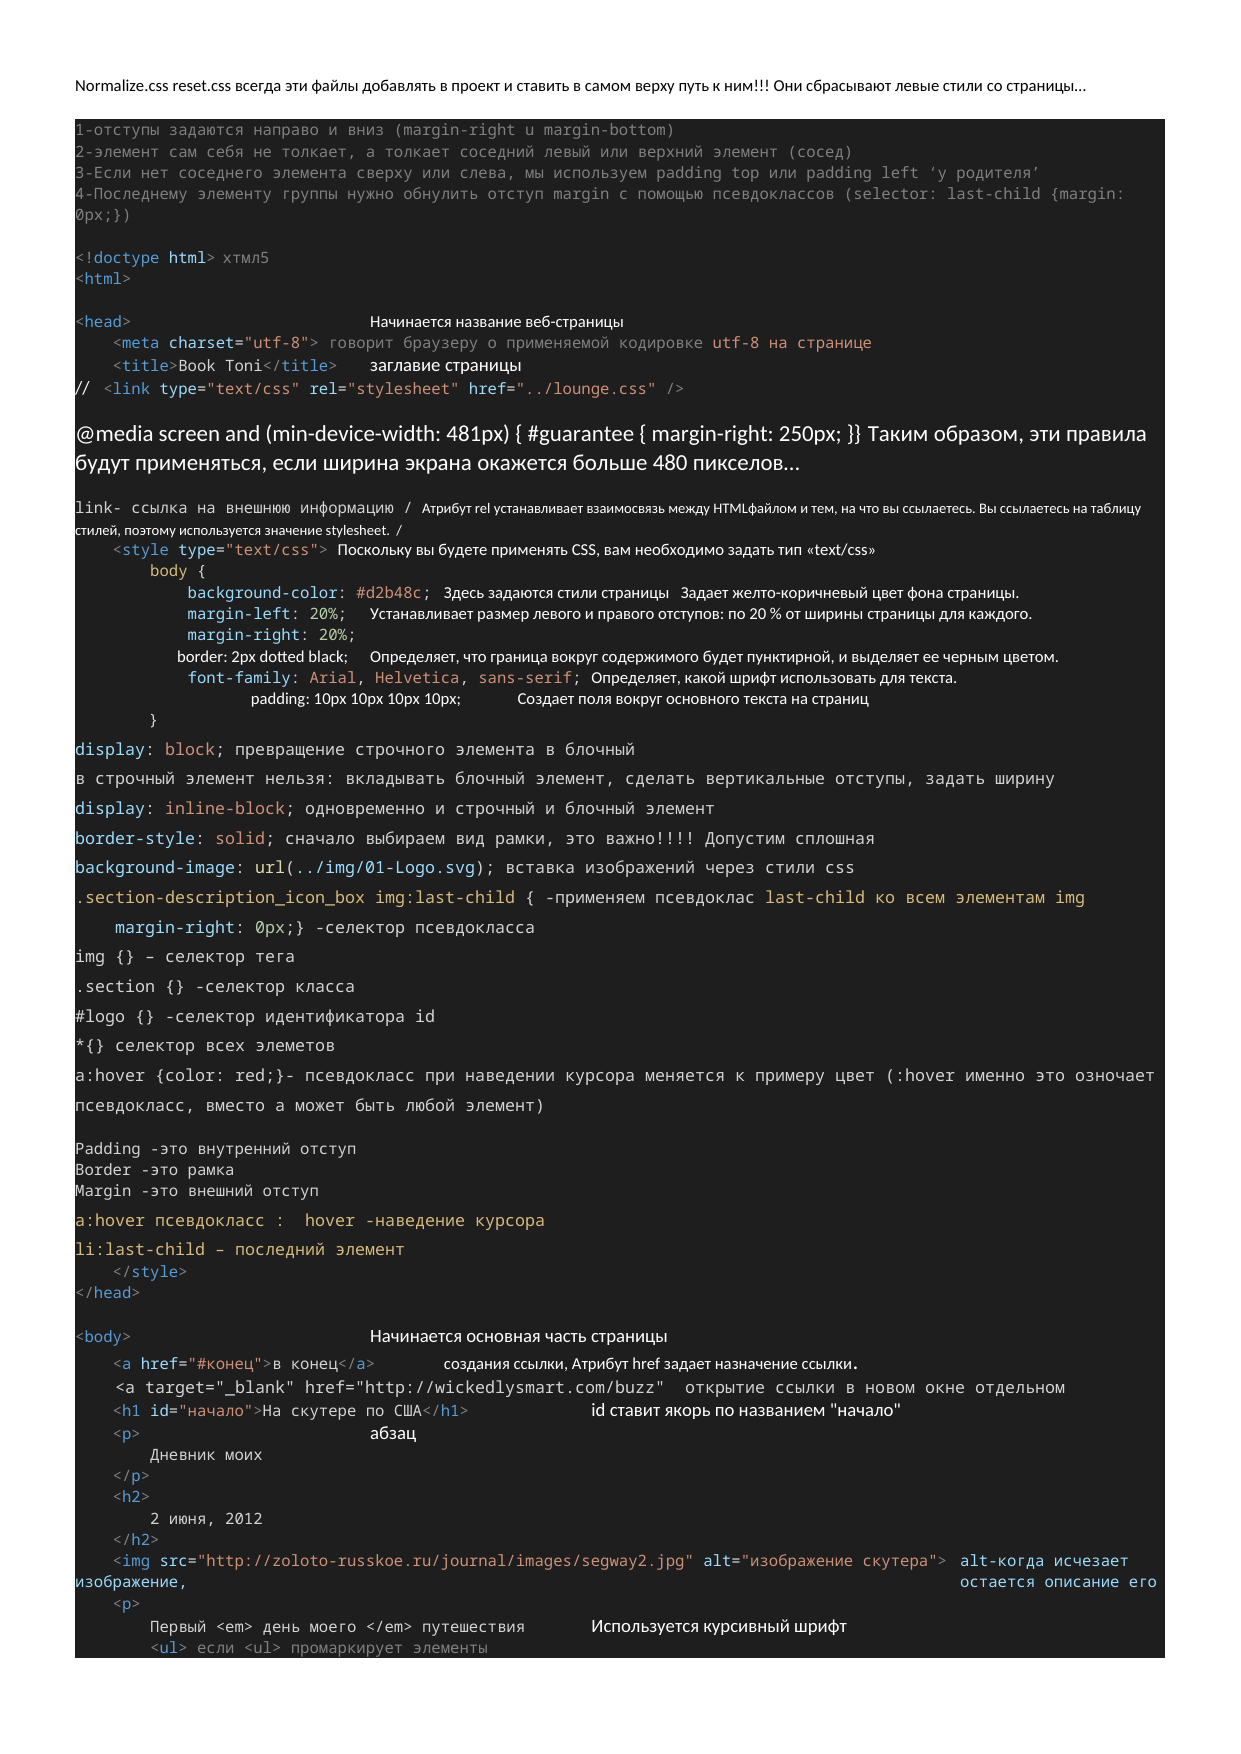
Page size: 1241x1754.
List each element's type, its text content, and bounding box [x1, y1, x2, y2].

text <a target="_blank" href="http://wickedlysmart.com/buzz" открытие ссылки в новом окне отдельном [75, 1375, 1165, 1398]
text *{} селектор всех элеметов [75, 1027, 1165, 1057]
text </p> [75, 1465, 1165, 1486]
text margin-right: 0px;} -селектор псевдокласса [75, 908, 1165, 938]
text <meta charset="utf-8"> говорит браузеру о применяемой кодировке utf-8 на странице [75, 332, 1165, 353]
text a:hover {color: red;}- псевдокласс при наведении курсора меняется к примеру цвет (:hover именно это озночает псевдокласс, вместо а может быть любой элемент) [75, 1057, 1165, 1116]
text <title>Book Toni</title> заглавие страницы [75, 353, 1165, 376]
text </head> [75, 1282, 1165, 1303]
text background-image: url(../img/01-Logo.svg); вставка изображений через стили css [75, 849, 1165, 879]
text <body> Начинается основная часть страницы [75, 1324, 1165, 1347]
text } [75, 709, 1165, 730]
text <p> абзац [75, 1421, 1165, 1444]
text #logo {} -селектор идентификатора id [75, 997, 1165, 1027]
text Margin -это внешний отступ [75, 1180, 1165, 1201]
text @media screen and (min-device-width: 481px) { #guarantee { margin-right: 250px; }} Таким образом, эти правила будут применяться, если ширина экрана окажется больше 480 пикселов… [75, 419, 1165, 476]
text a:hover псевдокласс : hover -наведение курсора [75, 1201, 1165, 1231]
text </style> [75, 1261, 1165, 1282]
text 4-Последнему элементу группы нужно обнулить отступ margin с помощью псевдоклассов (selector: last-child {margin: 0px;}) [75, 183, 1165, 225]
text .section-description_icon_box img:last-child { -применяем псевдоклас last-child ко всем элементам img [75, 879, 1165, 908]
text <p> [75, 1592, 1165, 1614]
text <head> Начинается название веб-страницы [75, 310, 1165, 332]
text body { [75, 560, 1165, 581]
text Первый <em> день моего </em> путешествия Используется курсивный шрифт [75, 1614, 1165, 1637]
text font-family: Arial, Helvetica, sans-serif; Определяет, какой шрифт использовать для текста. [75, 666, 1165, 688]
text 2-элемент сам себя не толкает, а толкает соседний левый или верхний элемент (сосед) [75, 140, 1165, 162]
text <style type="text/css"> Поскольку вы будете применять CSS, вам необходимо задать тип «text/css» [75, 539, 1165, 560]
text <html> [75, 268, 1165, 289]
text <ul> если <ul> промаркирует элементы [75, 1637, 1165, 1658]
text img {} – селектор тега [75, 938, 1165, 968]
text 2 июня, 2012 [75, 1507, 1165, 1529]
text border: 2px dotted black; Определяет, что граница вокруг содержимого будет пунктирной, и выделяет ее черным цветом. [75, 645, 1165, 666]
text margin-left: 20%; Устанавливает размер левого и правого отступов: по 20 % от ширины страницы для каждого. [75, 603, 1165, 624]
text padding: 10px 10px 10px 10px; Создает поля вокруг основного текста на страниц [75, 688, 1165, 709]
text в строчный элемент нельзя: вкладывать блочный элемент, сделать вертикальные отступы, задать ширину [75, 760, 1165, 789]
text link- ссылка на внешнюю информацию / Атрибут rel устанавливает взаимосвязь между HTMLфайлом и тем, на что вы ссылаетесь. Вы ссылаетесь на таблицу стилей, поэтому используется значение stylesheet. / [75, 496, 1165, 539]
text <h1 id="начало">На скутере по США</h1> id ставит якорь по названием "начало" [75, 1398, 1165, 1421]
text </h2> [75, 1529, 1165, 1550]
text Padding -это внутренний отступ [75, 1137, 1165, 1159]
text background-color: #d2b48c; Здесь задаются стили страницы Задает желто-коричневый цвет фона страницы. [75, 581, 1165, 603]
text <img src="http://zoloto-russkoe.ru/journal/images/segway2.jpg" alt="изображение скутера"> alt-когда исчезает изображение, остается описание его [75, 1550, 1165, 1592]
text <!doctype html> хтмл5 [75, 247, 1165, 268]
text display: inline-block; одновременно и строчный и блочный элемент [75, 789, 1165, 819]
text <a href="#конец">в конец</a> создания ссылки, Атрибут href задает назначение ссылки. [75, 1347, 1165, 1375]
text border-style: solid; сначало выбираем вид рамки, это важно!!!! Допустим сплошная [75, 819, 1165, 849]
text Дневник моих [75, 1444, 1165, 1465]
text margin-right: 20%; [75, 624, 1165, 645]
text <h2> [75, 1486, 1165, 1507]
text 3-Если нет соседнего элемента сверху или слева, мы используем padding top или padding left ‘у родителя’ [75, 162, 1165, 183]
text // <link type="text/css" rel="stylesheet" href="../lounge.css" /> [75, 376, 1165, 399]
text .section {} -селектор класса [75, 968, 1165, 997]
text display: block; превращение строчного элемента в блочный [75, 730, 1165, 760]
text Border -это рамка [75, 1159, 1165, 1180]
text li:last-child – последний элемент [75, 1231, 1165, 1261]
text 1-отступы задаются направо и вниз (margin-right u margin-bottom) [75, 119, 1165, 140]
text Normalize.css reset.css всегда эти файлы добавлять в проект и ставить в самом верху путь к ним!!! Они сбрасывают левые стили со страницы… [75, 75, 1165, 95]
